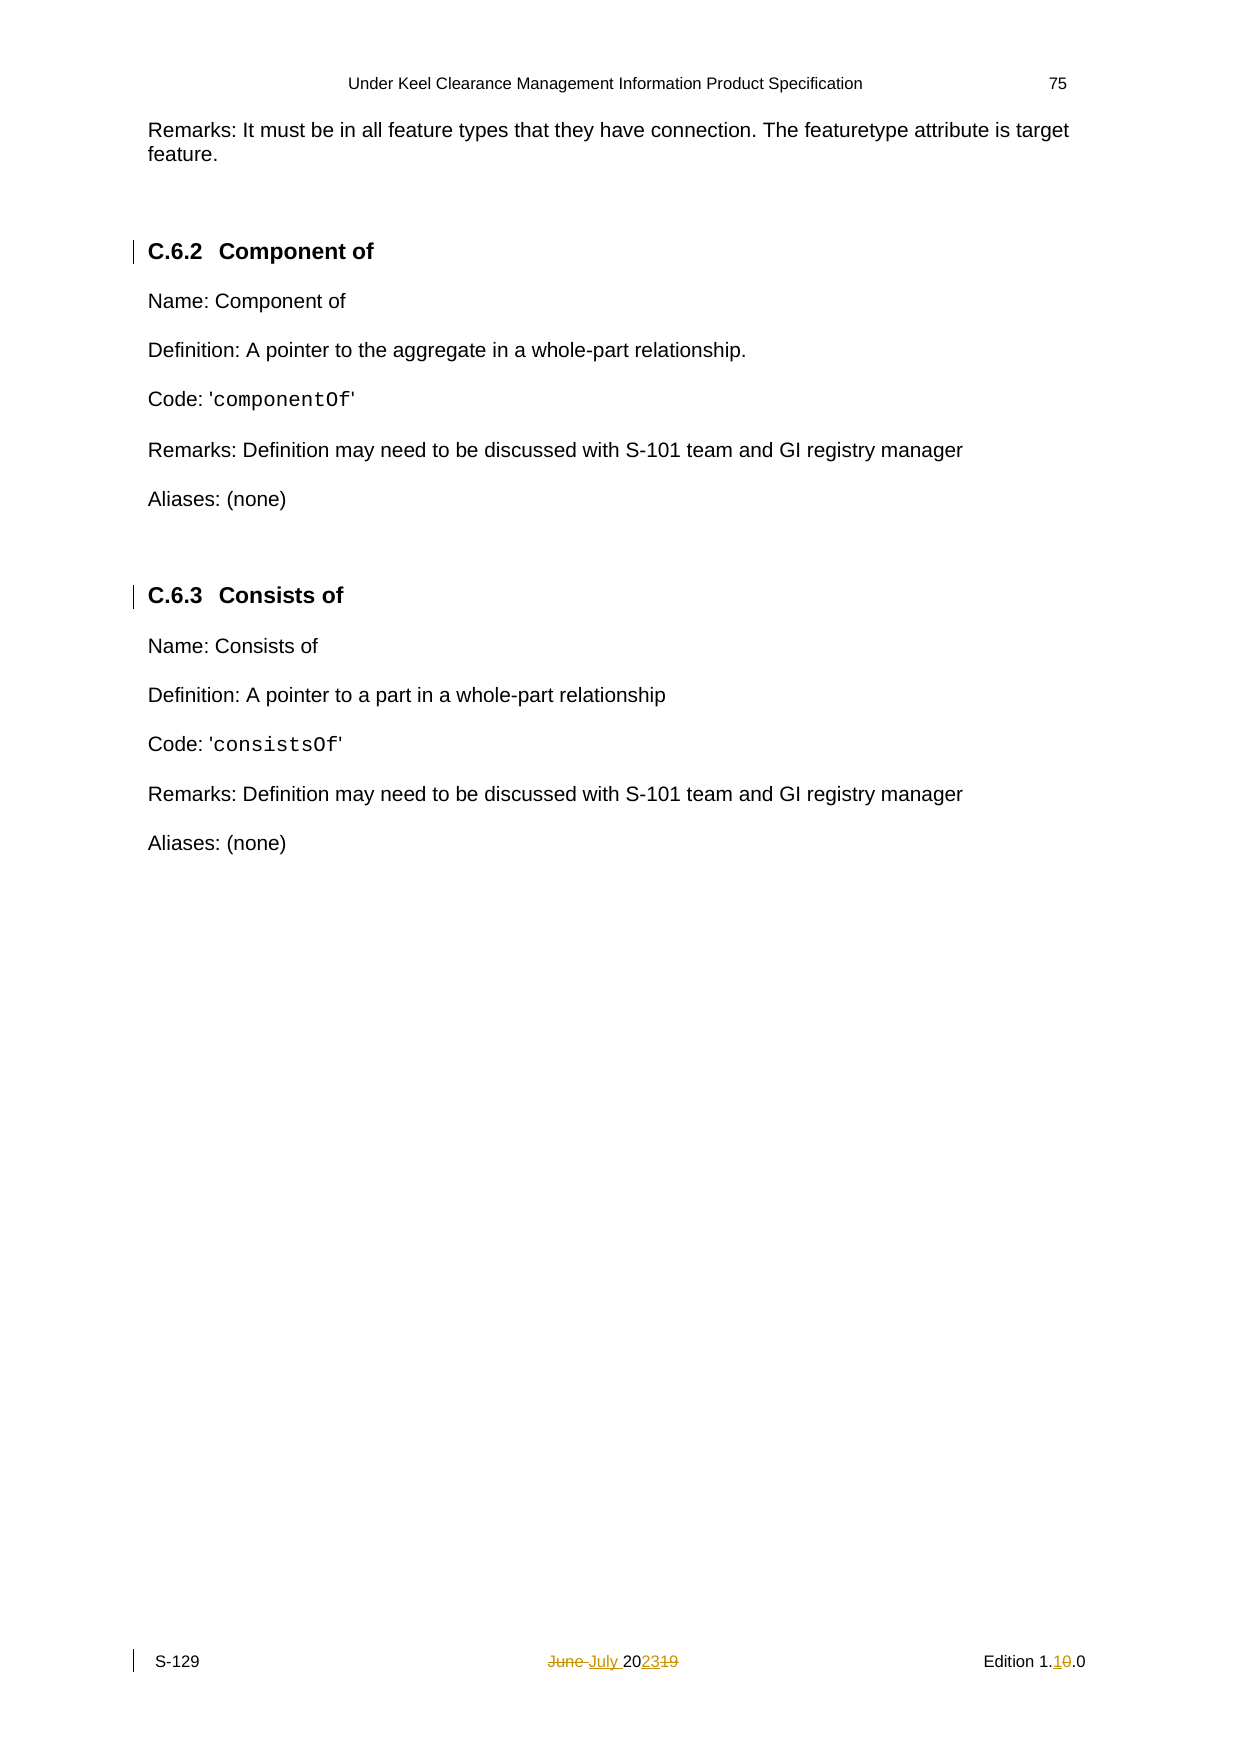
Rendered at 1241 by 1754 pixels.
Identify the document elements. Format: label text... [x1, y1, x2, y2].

text Name: Consists of [148, 633, 1092, 657]
text Remarks: Definition may need to be discussed with S-101 team and GI registry manager [148, 438, 1092, 462]
text Code: 'componentOf' [148, 387, 1092, 413]
text Name: Component of [148, 289, 1092, 313]
subtitle Component of [148, 240, 1092, 264]
text Remarks: Definition may need to be discussed with S-101 team and GI registry manager [148, 782, 1092, 806]
text Aliases: (none) [148, 487, 1092, 511]
subtitle Consists of [148, 584, 1092, 608]
text Definition: A pointer to a part in a whole-part relationship [148, 682, 1092, 706]
text Code: 'consistsOf' [148, 731, 1092, 757]
text Remarks: It must be in all feature types that they have connection. The featuretype attribute is target feature. [148, 118, 1092, 166]
text Definition: A pointer to the aggregate in a whole-part relationship. [148, 338, 1092, 362]
text Aliases: (none) [148, 831, 1092, 855]
